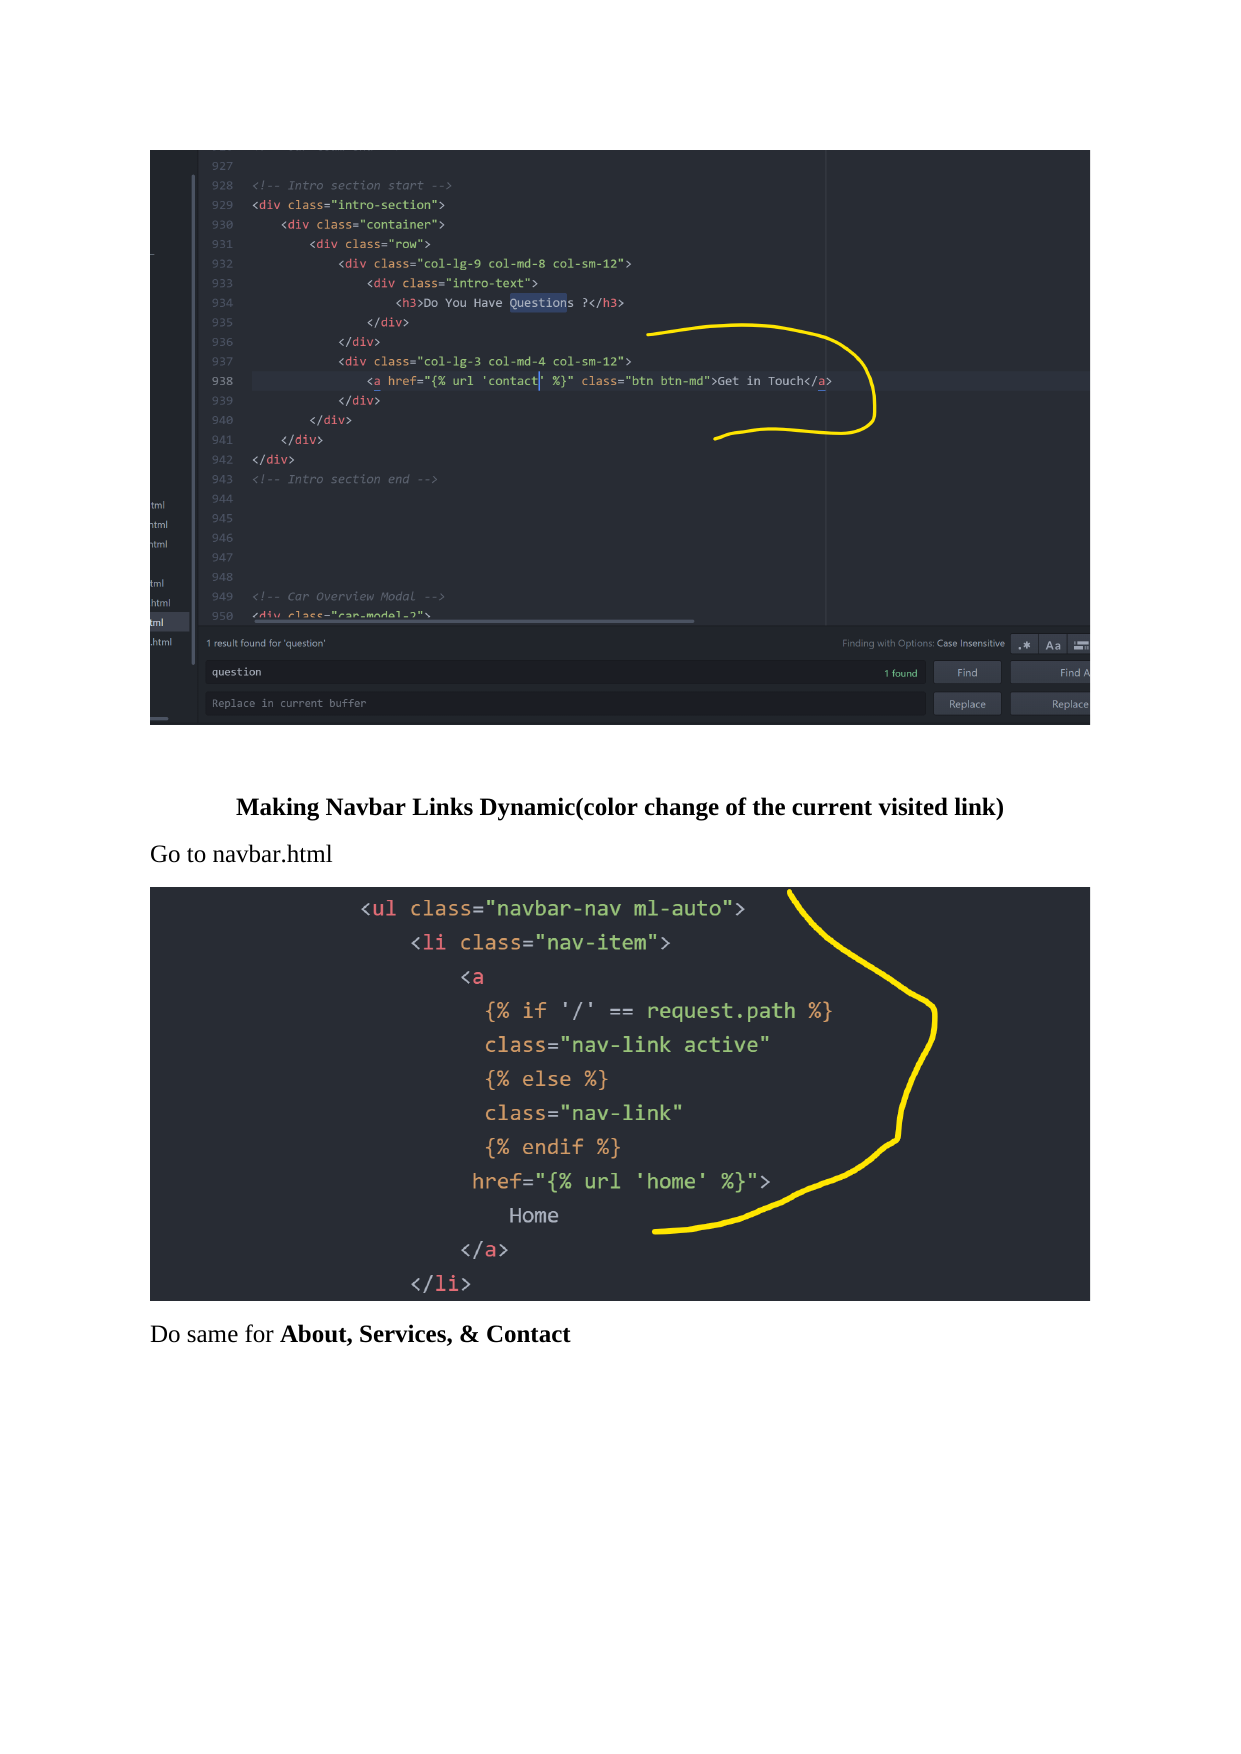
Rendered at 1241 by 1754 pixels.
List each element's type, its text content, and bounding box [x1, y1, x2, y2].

picture [150, 887, 1091, 1301]
text Do same for About, Services, & Contact [150, 1319, 1090, 1348]
text Go to navbar.html [150, 839, 1090, 868]
text Making Navbar Links Dynamic(color change of the current visited link) [150, 792, 1090, 820]
picture [150, 150, 1091, 725]
